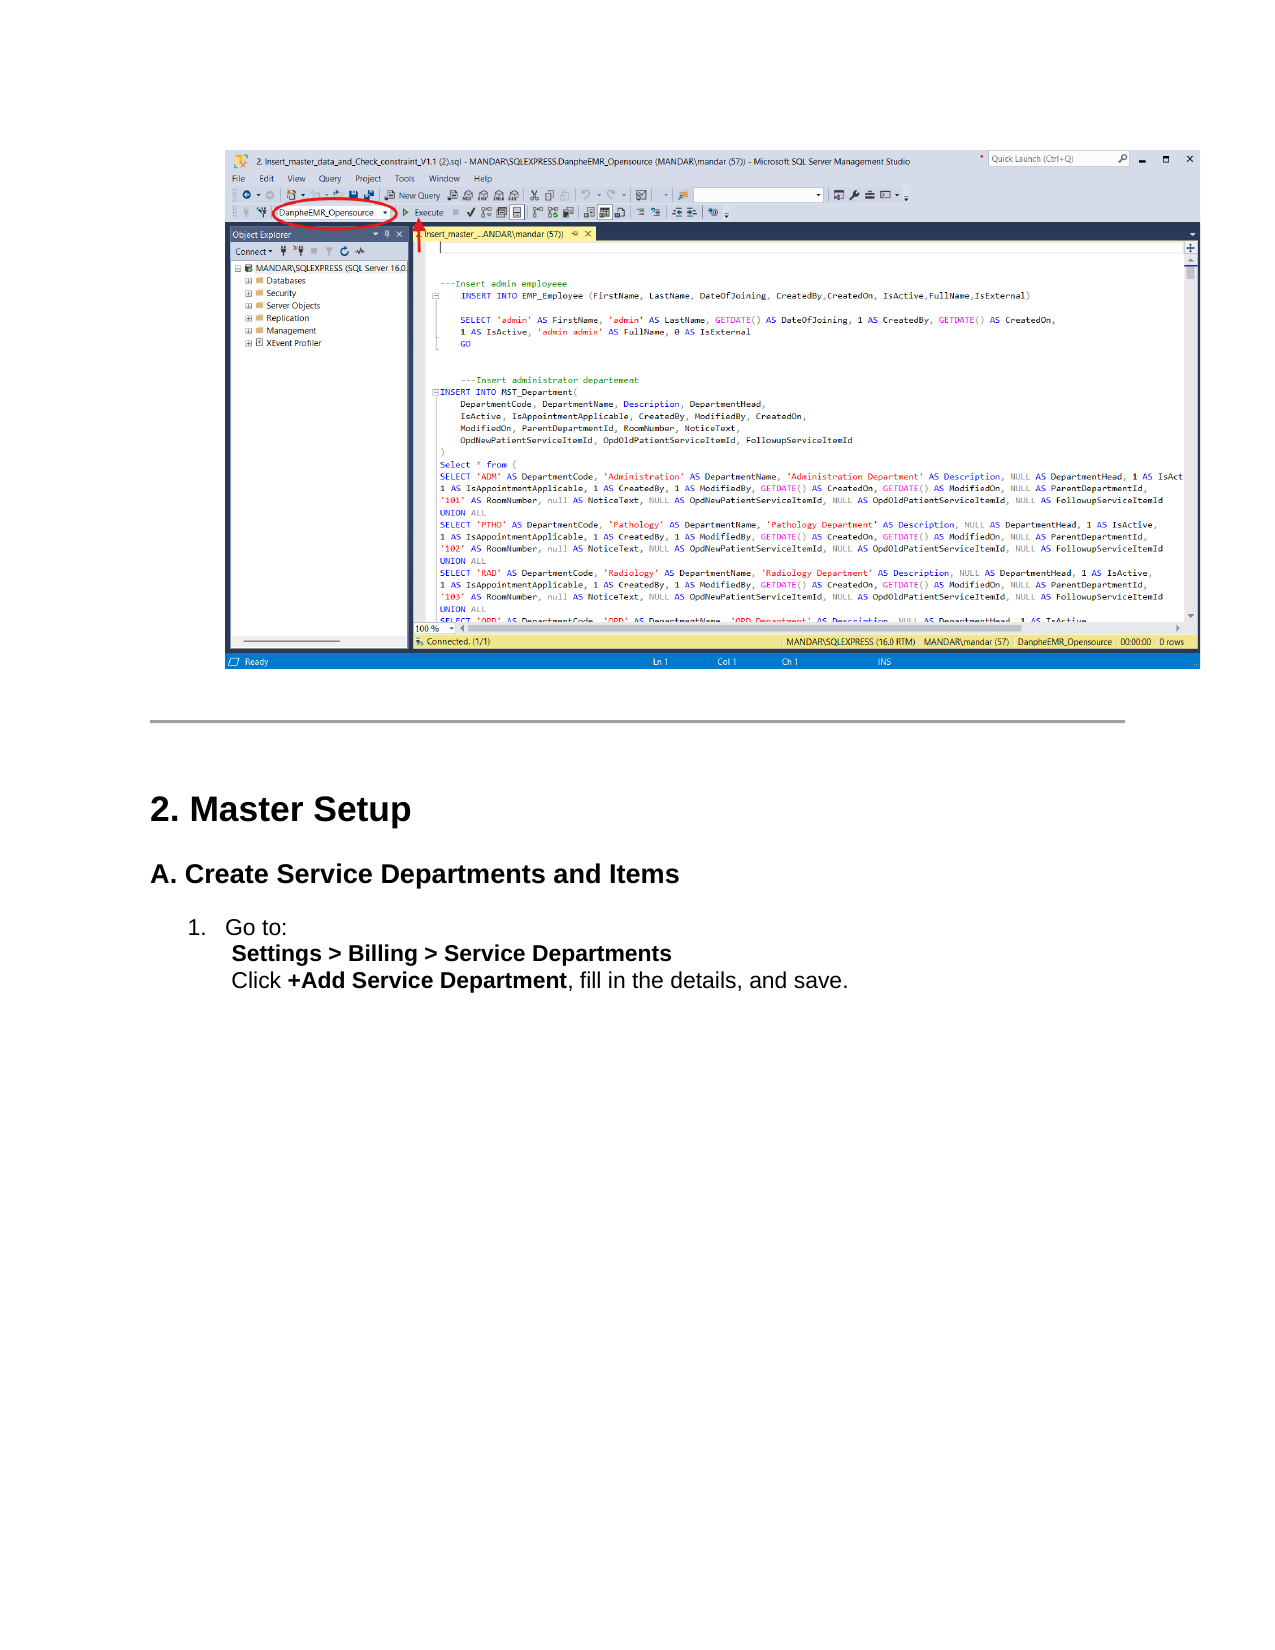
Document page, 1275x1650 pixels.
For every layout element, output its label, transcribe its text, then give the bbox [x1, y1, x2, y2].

subtitle 2. Master Setup [150, 788, 1125, 828]
list Go to: Settings > Billing > Service Departments Click +Add Service Department, fill in the details, and save. [187, 914, 1125, 993]
picture [225, 150, 1200, 669]
subtitle A. Create Service Departments and Items [150, 858, 1125, 889]
